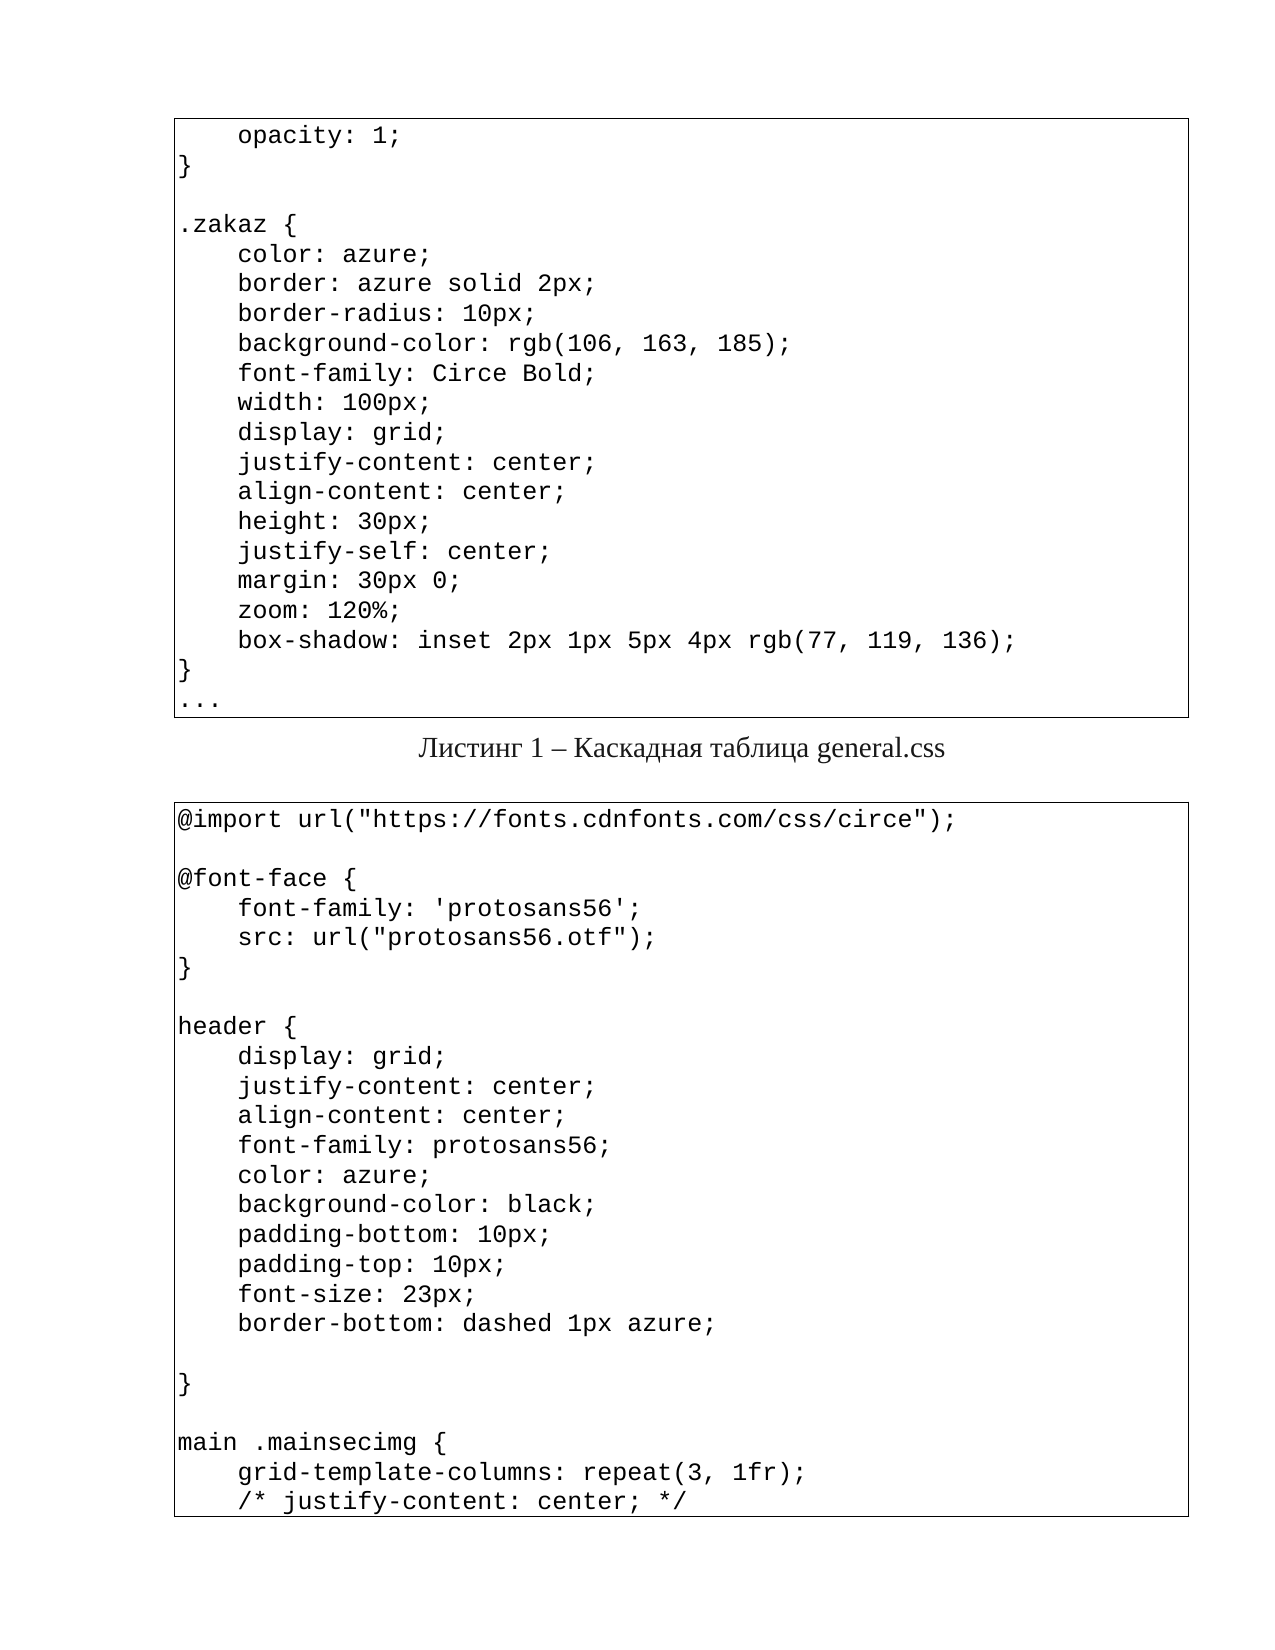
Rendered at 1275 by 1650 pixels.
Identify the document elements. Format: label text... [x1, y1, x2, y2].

text width: 100px; [177, 388, 1186, 418]
text @font-face { [177, 864, 1186, 894]
text font-family: Circe Bold; [177, 359, 1186, 388]
text @import url("https://fonts.cdnfonts.com/css/circe"); [175, 803, 1188, 834]
text padding-top: 10px; [177, 1250, 1186, 1280]
text padding-bottom: 10px; [177, 1220, 1186, 1250]
text src: url("protosans56.otf"); [177, 923, 1186, 953]
text header { [177, 1013, 1186, 1042]
text ... [175, 682, 1188, 717]
text .zakaz { [177, 210, 1186, 240]
text opacity: 1; [175, 119, 1188, 151]
text align-content: center; [177, 1102, 1186, 1131]
text Листинг 1 – Каскадная таблица general.css [177, 731, 1186, 764]
text zoom: 120%; [177, 596, 1186, 626]
text background-color: rgb(106, 163, 185); [177, 329, 1186, 359]
text font-size: 23px; [177, 1280, 1186, 1309]
text border: azure solid 2px; [177, 270, 1186, 299]
text } [177, 656, 1186, 682]
text } [177, 151, 1186, 181]
text justify-self: center; [177, 537, 1186, 567]
text /* justify-content: center; */ [177, 1488, 1186, 1516]
text } [177, 953, 1186, 983]
text main .mainsecimg { [177, 1428, 1186, 1458]
text background-color: black; [177, 1191, 1186, 1220]
text height: 30px; [177, 507, 1186, 537]
text justify-content: center; [177, 1072, 1186, 1102]
text display: grid; [177, 418, 1186, 448]
text grid-template-columns: repeat(3, 1fr); [177, 1458, 1186, 1488]
text font-family: 'protosans56'; [177, 894, 1186, 923]
text margin: 30px 0; [177, 567, 1186, 596]
text color: azure; [177, 1161, 1186, 1191]
text color: azure; [177, 240, 1186, 270]
text justify-content: center; [177, 448, 1186, 477]
text } [177, 1369, 1186, 1398]
text display: grid; [177, 1042, 1186, 1072]
text box-shadow: inset 2px 1px 5px 4px rgb(77, 119, 136); [177, 626, 1186, 656]
text align-content: center; [177, 477, 1186, 507]
text border-radius: 10px; [177, 299, 1186, 329]
text border-bottom: dashed 1px azure; [177, 1309, 1186, 1339]
text font-family: protosans56; [177, 1131, 1186, 1161]
